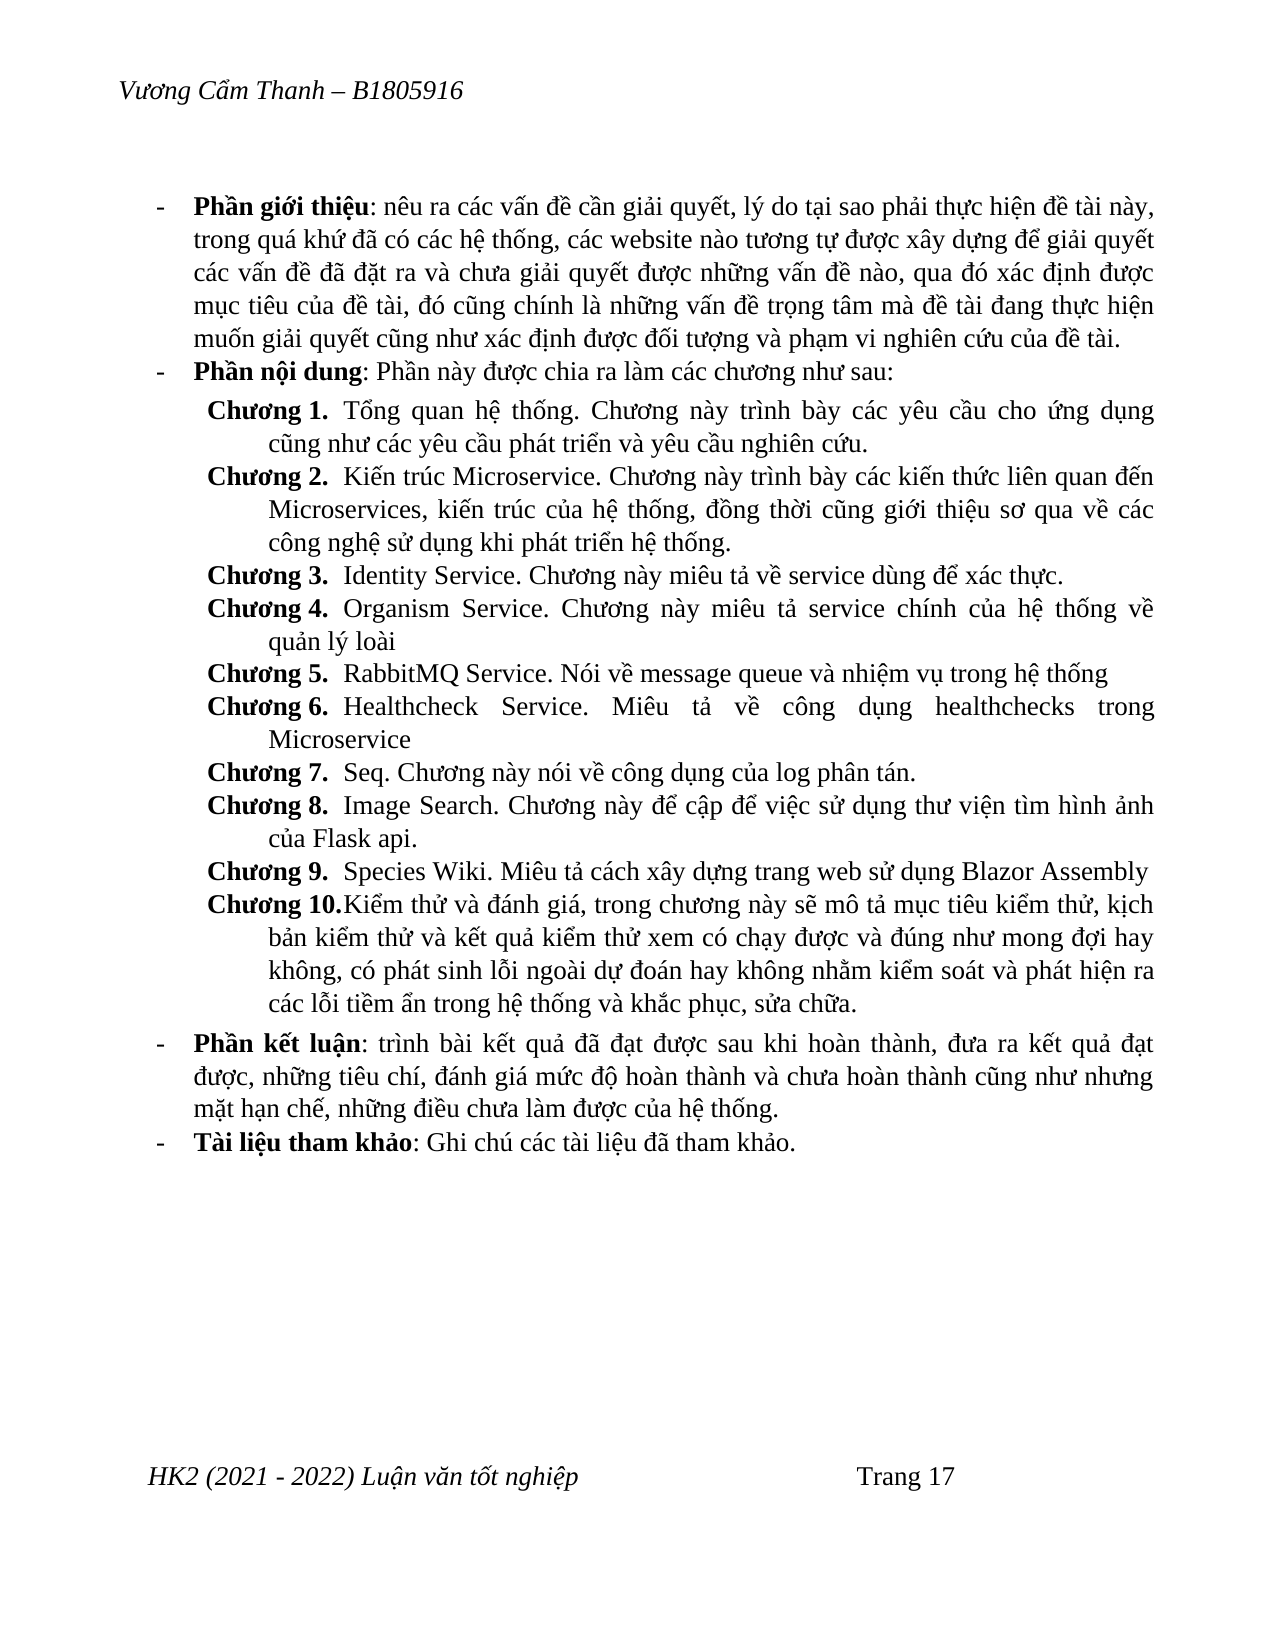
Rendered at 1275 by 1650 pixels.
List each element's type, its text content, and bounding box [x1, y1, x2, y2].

list Image Search. Chương này để cập để việc sử dụng thư viện tìm hình ảnh của Flask api. [207, 789, 1156, 853]
list Tổng quan hệ thống. Chương này trình bày các yêu cầu cho ứng dụng cũng như các yêu cầu phát triển và yêu cầu nghiên cứu. [207, 394, 1156, 458]
list Phần nội dung: Phần này được chia ra làm các chương như sau: [156, 355, 1156, 386]
list Kiểm thử và đánh giá, trong chương này sẽ mô tả mục tiêu kiểm thử, kịch bản kiểm thử và kết quả kiểm thử xem có chạy được và đúng như mong đợi hay không, có phát sinh lỗi ngoài dự đoán hay không nhằm kiểm soát và phát hiện ra các lỗi tiềm ẩn trong hệ thống và khắc phục, sửa chữa. [207, 888, 1156, 1018]
list Species Wiki. Miêu tả cách xây dựng trang web sử dụng Blazor Assembly [207, 855, 1156, 886]
list Identity Service. Chương này miêu tả về service dùng để xác thực. [207, 559, 1156, 590]
list Phần giới thiệu: nêu ra các vấn đề cần giải quyết, lý do tại sao phải thực hiện đề tài này, trong quá khứ đã có các hệ thống, các website nào tương tự được xây dựng để giải quyết các vấn đề đã đặt ra và chưa giải quyết được những vấn đề nào, qua đó xác định được mục tiêu của đề tài, đó cũng chính là những vấn đề trọng tâm mà đề tài đang thực hiện muốn giải quyết cũng như xác định được đối tượng và phạm vi nghiên cứu của đề tài. [156, 190, 1156, 353]
list Healthcheck Service. Miêu tả về công dụng healthchecks trong Microservice [207, 691, 1156, 754]
list Organism Service. Chương này miêu tả service chính của hệ thống về quản lý loài [207, 592, 1156, 656]
list Seq. Chương này nói về công dụng của log phân tán. [207, 756, 1156, 787]
list RabbitMQ Service. Nói về message queue và nhiệm vụ trong hệ thống [207, 658, 1156, 689]
list Phần kết luận: trình bài kết quả đã đạt được sau khi hoàn thành, đưa ra kết quả đạt được, những tiêu chí, đánh giá mức độ hoàn thành và chưa hoàn thành cũng như nhưng mặt hạn chế, những điều chưa làm được của hệ thống. [156, 1027, 1156, 1124]
list Tài liệu tham khảo: Ghi chú các tài liệu đã tham khảo. [156, 1126, 1156, 1157]
list Kiến trúc Microservice. Chương này trình bày các kiến thức liên quan đến Microservices, kiến trúc của hệ thống, đồng thời cũng giới thiệu sơ qua về các công nghệ sử dụng khi phát triển hệ thống. [207, 460, 1156, 557]
